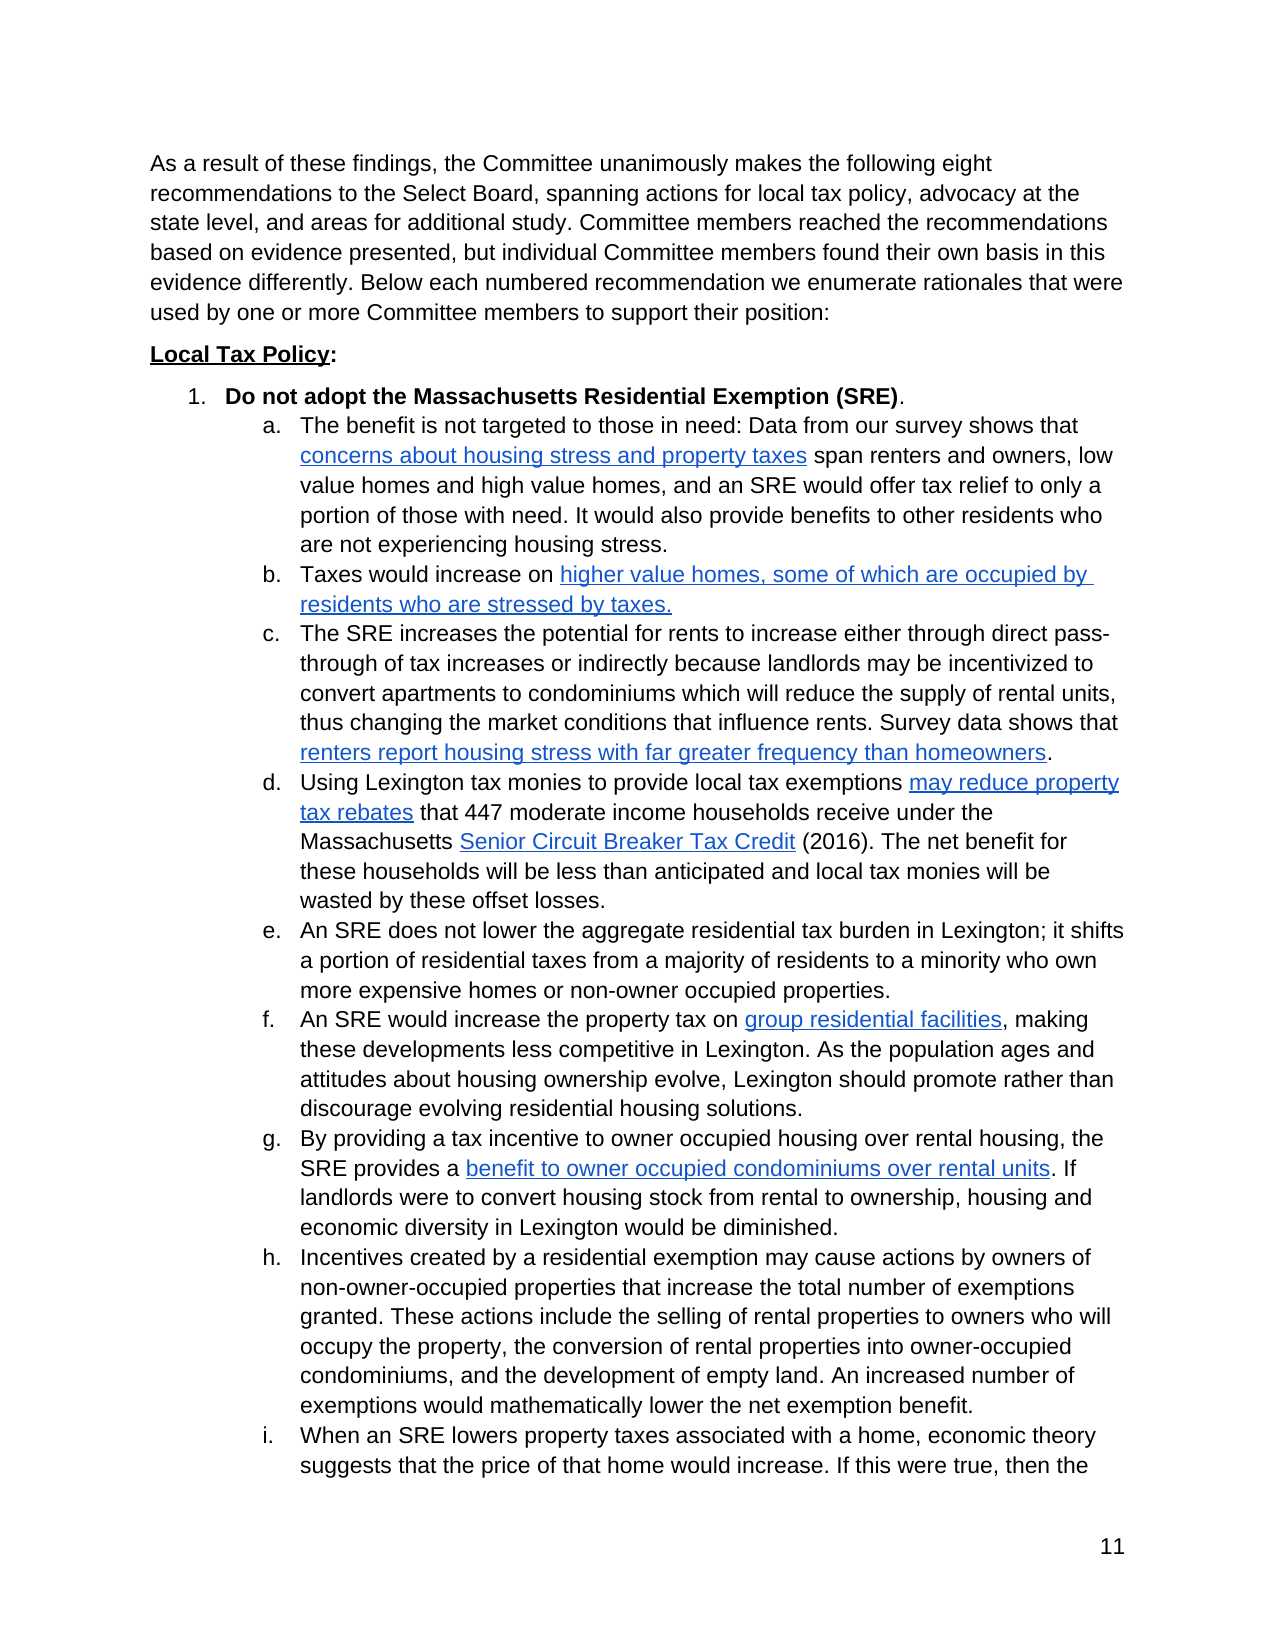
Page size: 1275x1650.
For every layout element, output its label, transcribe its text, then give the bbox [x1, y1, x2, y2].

list Using Lexington tax monies to provide local tax exemptions may reduce property tax rebates that 447 moderate income households receive under the Massachusetts Senior Circuit Breaker Tax Credit (2016). The net benefit for these households will be less than anticipated and local tax monies will be wasted by these offset losses. [262, 769, 1125, 914]
list By providing a tax incentive to owner occupied housing over rental housing, the SRE provides a benefit to owner occupied condominiums over rental units. If landlords were to convert housing stock from rental to ownership, housing and economic diversity in Lexington would be diminished. [262, 1125, 1125, 1240]
list The benefit is not targeted to those in need: Data from our survey shows that concerns about housing stress and property taxes span renters and owners, low value homes and high value homes, and an SRE would offer tax relief to only a portion of those with need. It would also provide benefits to other residents who are not experiencing housing stress. [262, 412, 1125, 558]
list The SRE increases the potential for rents to increase either through direct pass-through of tax increases or indirectly because landlords may be incentivized to convert apartments to condominiums which will reduce the supply of rental units, thus changing the market conditions that influence rents. Survey data shows that renters report housing stress with far greater frequency than homeowners. [262, 620, 1125, 765]
list An SRE would increase the property tax on group residential facilities, making these developments less competitive in Lexington. As the population ages and attitudes about housing ownership evolve, Lexington should promote rather than discourage evolving residential housing solutions. [262, 1006, 1125, 1122]
text Local Tax Policy: [150, 341, 1125, 367]
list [262, 1422, 1125, 1478]
list Taxes would increase on higher value homes, some of which are occupied by residents who are stressed by taxes. [262, 561, 1125, 617]
list An SRE does not lower the aggregate residential tax burden in Lexington; it shifts a portion of residential taxes from a majority of residents to a minority who own more expensive homes or non-owner occupied properties. [262, 917, 1125, 1003]
list Incentives created by a residential exemption may cause actions by owners of non-owner-occupied properties that increase the total number of exemptions granted. These actions include the selling of rental properties to owners who will occupy the property, the conversion of rental properties into owner-occupied condominiums, and the development of empty land. An increased number of exemptions would mathematically lower the net exemption benefit. [262, 1244, 1125, 1418]
text As a result of these findings, the Committee unanimously makes the following eight recommendations to the Select Board, spanning actions for local tax policy, advocacy at the state level, and areas for additional study. Committee members reached the recommendations based on evidence presented, but individual Committee members found their own basis in this evidence differently. Below each numbered recommendation we enumerate rationales that were used by one or more Committee members to support their position: [150, 150, 1125, 325]
list Do not adopt the Massachusetts Residential Exemption (SRE). [187, 383, 1125, 409]
